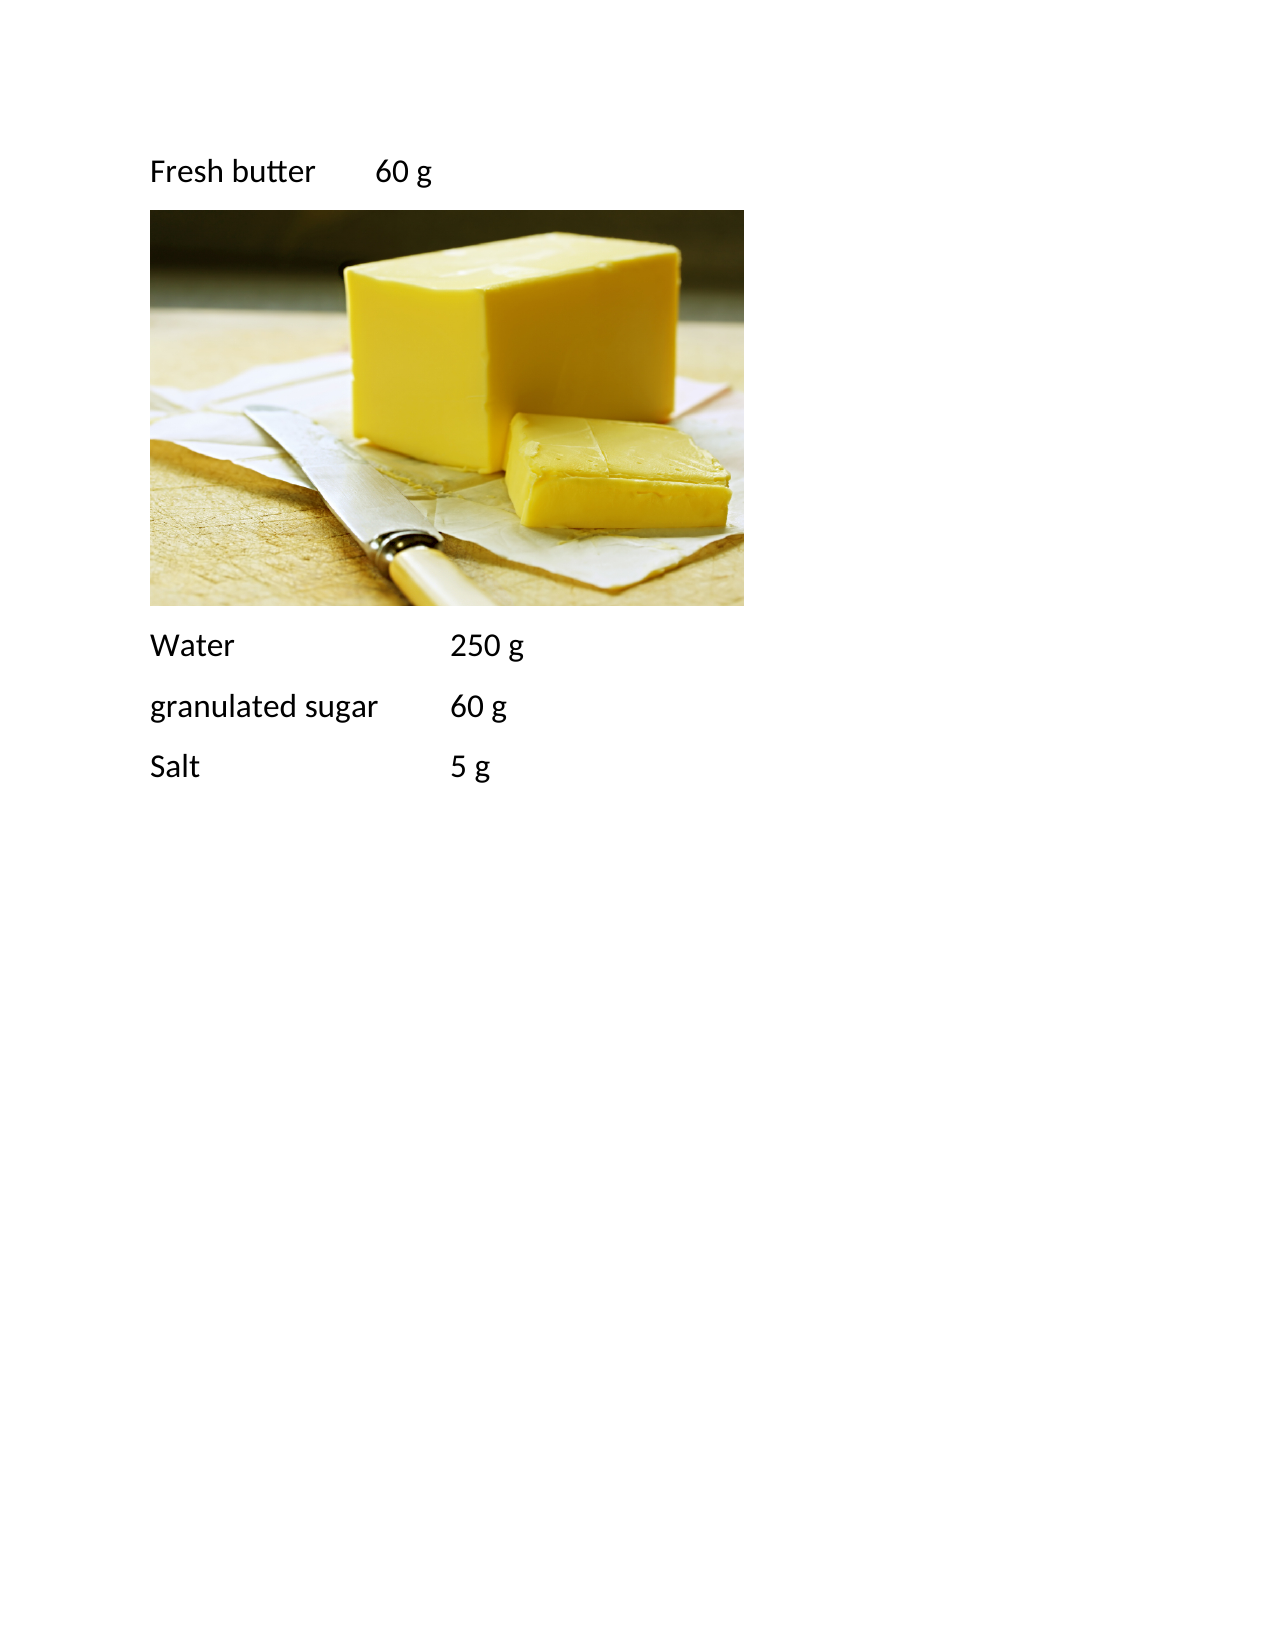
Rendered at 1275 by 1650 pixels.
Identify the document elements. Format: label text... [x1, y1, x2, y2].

text Water 250 g [150, 624, 1125, 665]
picture [150, 210, 744, 606]
text Salt 5 g [150, 745, 1125, 786]
text Fresh butter 60 g [150, 150, 1125, 191]
text granulated sugar 60 g [150, 685, 1125, 726]
